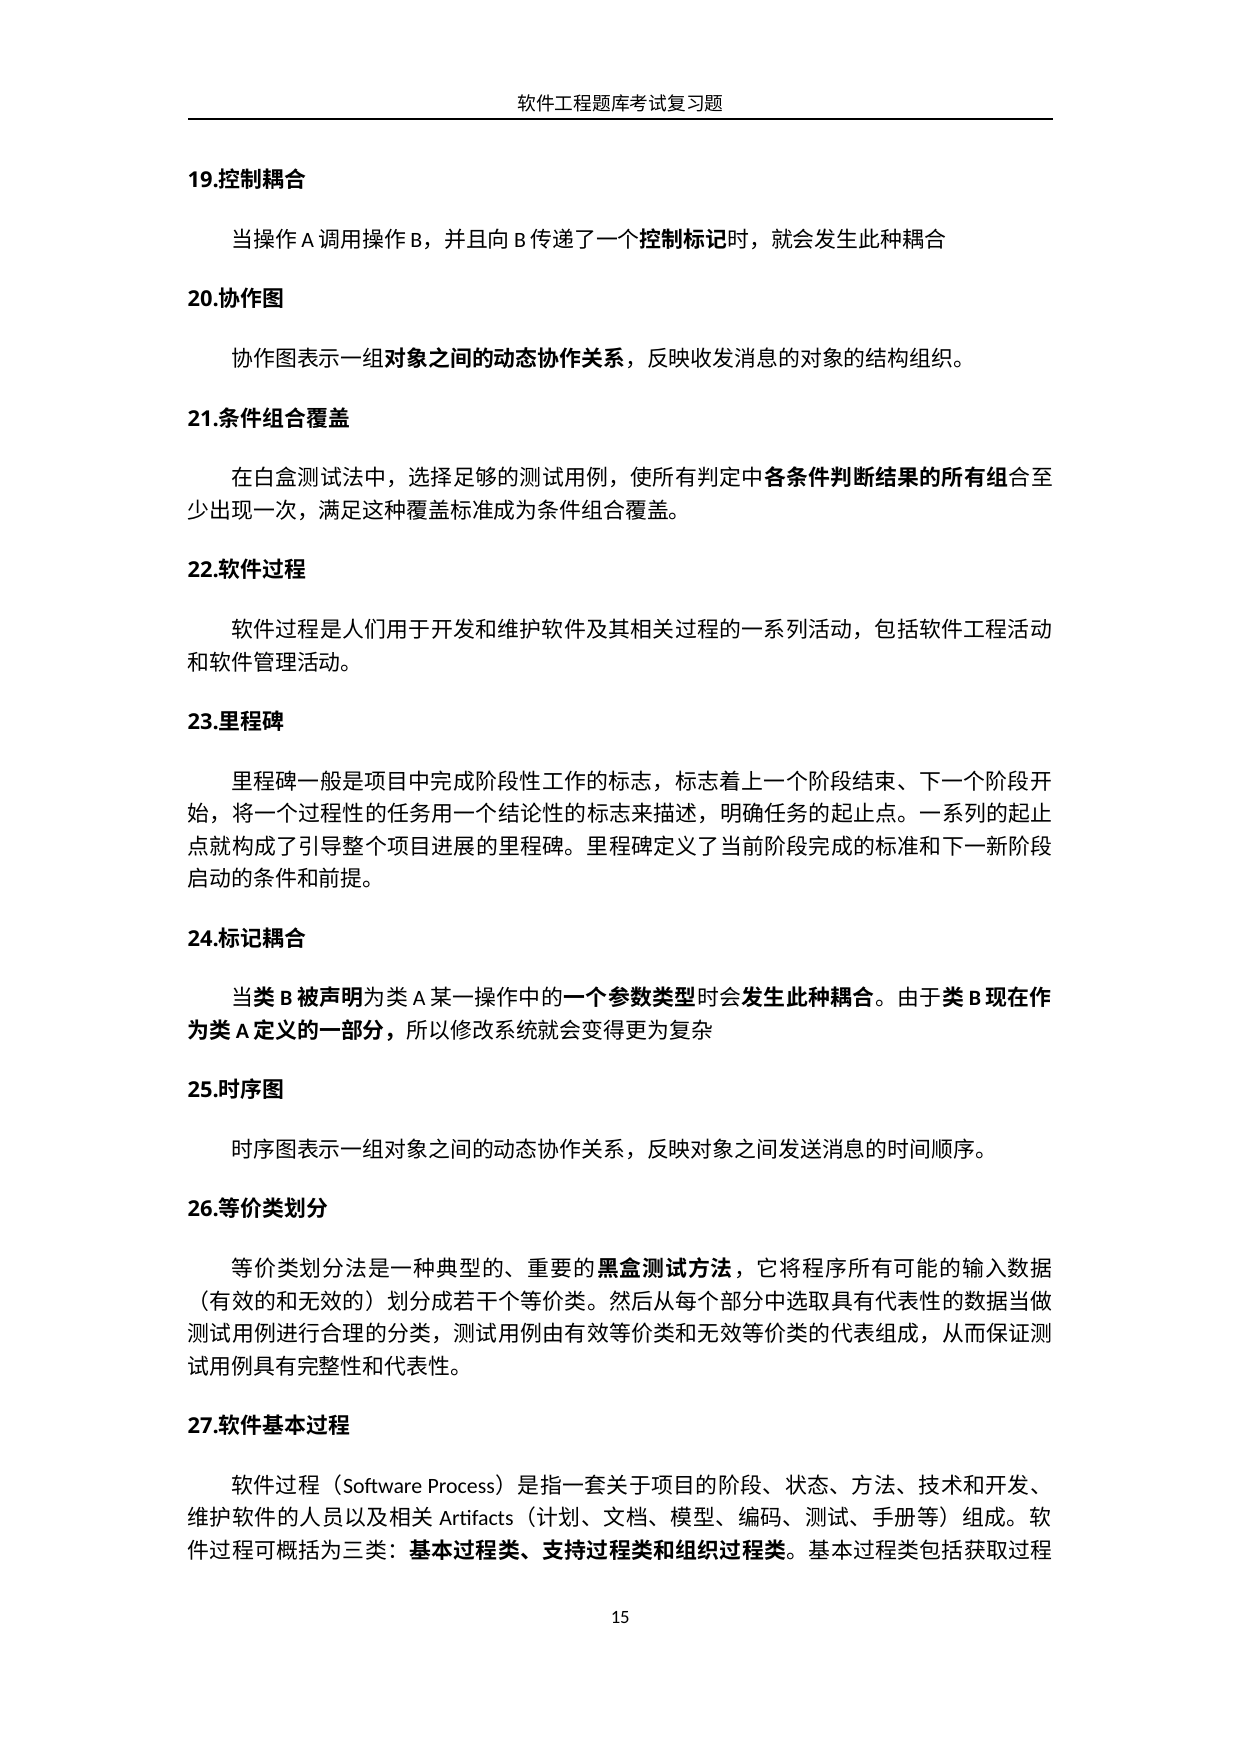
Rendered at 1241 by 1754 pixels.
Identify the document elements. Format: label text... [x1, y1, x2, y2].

subtitle 24.标记耦合 [187, 920, 1053, 953]
subtitle 20.协作图 [187, 281, 1053, 314]
subtitle 19.控制耦合 [187, 162, 1053, 194]
text 当类B被声明为类A某一操作中的一个参数类型时会发生此种耦合。由于类B现在作为类A定义的一部分，所以修改系统就会变得更为复杂 [187, 980, 1053, 1045]
text 在白盒测试法中，选择足够的测试用例，使所有判定中各条件判断结果的所有组合至少出现一次，满足这种覆盖标准成为条件组合覆盖。 [187, 460, 1053, 525]
text 当操作A调用操作B，并且向B传递了一个控制标记时，就会发生此种耦合 [187, 222, 1053, 254]
subtitle 26.等价类划分 [187, 1191, 1053, 1224]
text 里程碑一般是项目中完成阶段性工作的标志，标志着上一个阶段结束、下一个阶段开始，将一个过程性的任务用一个结论性的标志来描述，明确任务的起止点。一系列的起止点就构成了引导整个项目进展的里程碑。里程碑定义了当前阶段完成的标准和下一新阶段启动的条件和前提。 [187, 763, 1053, 893]
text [187, 1467, 1053, 1565]
subtitle 22.软件过程 [187, 552, 1053, 584]
text 时序图表示一组对象之间的动态协作关系，反映对象之间发送消息的时间顺序。 [187, 1132, 1053, 1164]
text 协作图表示一组对象之间的动态协作关系，反映收发消息的对象的结构组织。 [187, 341, 1053, 373]
subtitle 21.条件组合覆盖 [187, 400, 1053, 433]
text 软件过程是人们用于开发和维护软件及其相关过程的一系列活动，包括软件工程活动和软件管理活动。 [187, 612, 1053, 677]
subtitle 27.软件基本过程 [187, 1408, 1053, 1440]
subtitle 25.时序图 [187, 1072, 1053, 1104]
subtitle 23.里程碑 [187, 704, 1053, 736]
text 等价类划分法是一种典型的、重要的黑盒测试方法，它将程序所有可能的输入数据（有效的和无效的）划分成若干个等价类。然后从每个部分中选取具有代表性的数据当做测试用例进行合理的分类，测试用例由有效等价类和无效等价类的代表组成，从而保证测试用例具有完整性和代表性。 [187, 1251, 1053, 1381]
